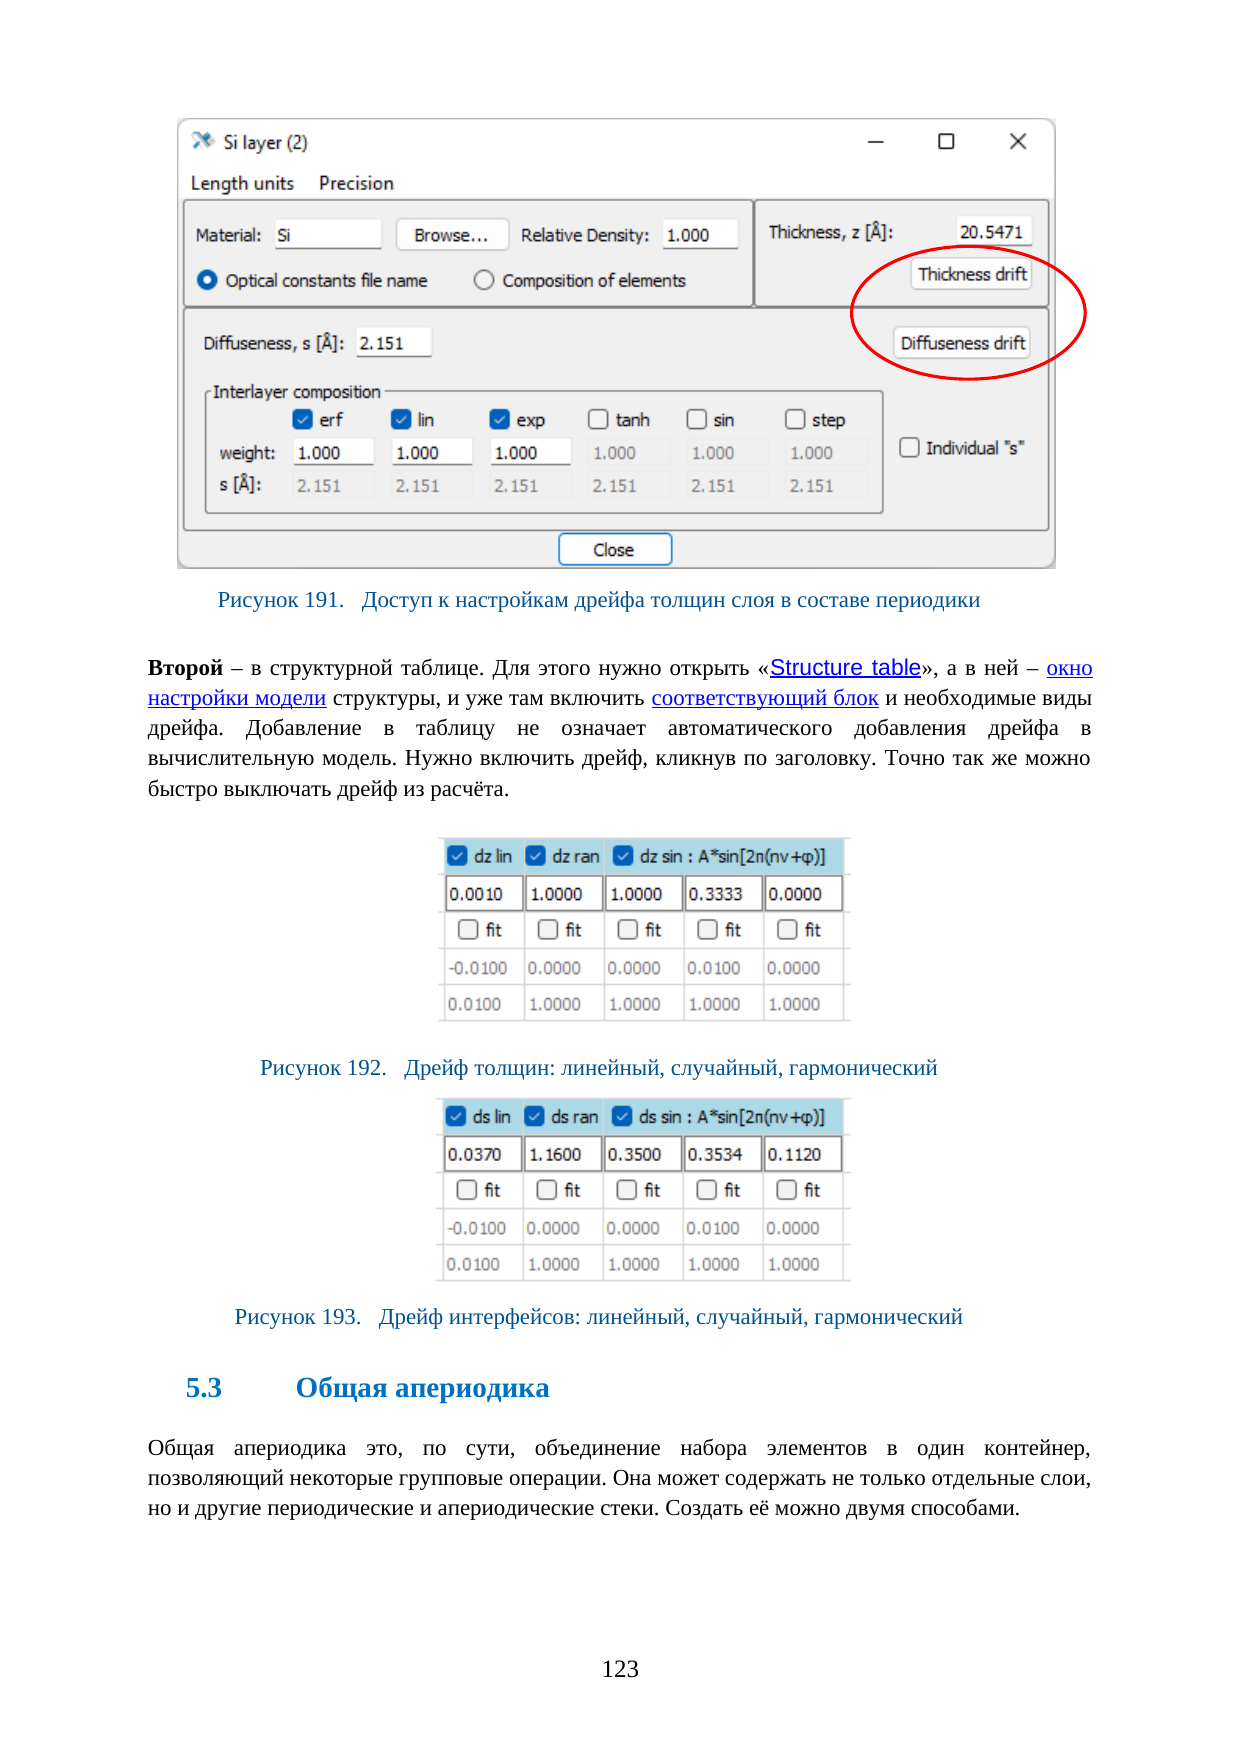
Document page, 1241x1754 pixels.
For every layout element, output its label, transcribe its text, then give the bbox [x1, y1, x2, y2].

picture [438, 833, 851, 1028]
picture [854, 248, 1056, 377]
picture [177, 118, 1056, 569]
subtitle Общая апериодика [155, 1371, 1093, 1404]
text Общая апериодика это, по сути, объединение набора элементов в один контейнер, позволяющий некоторые групповые операции. Она может содержать не только отдельные слои, но и другие периодические и апериодические стеки. Создать её можно двумя способами. [148, 1434, 1093, 1521]
text Второй – в структурной таблице. Для этого нужно открыть «Structure table», а в ней – окно настройки модели структуры, и уже там включить соответствующий блок и необходимые виды дрейфа. Добавление в таблицу не означает автоматического добавления дрейфа в вычислительную модель. Нужно включить дрейф, кликнув по заголовку. Точно так же можно быстро выключать дрейф из расчёта. [148, 654, 1093, 801]
picture [435, 1092, 852, 1288]
